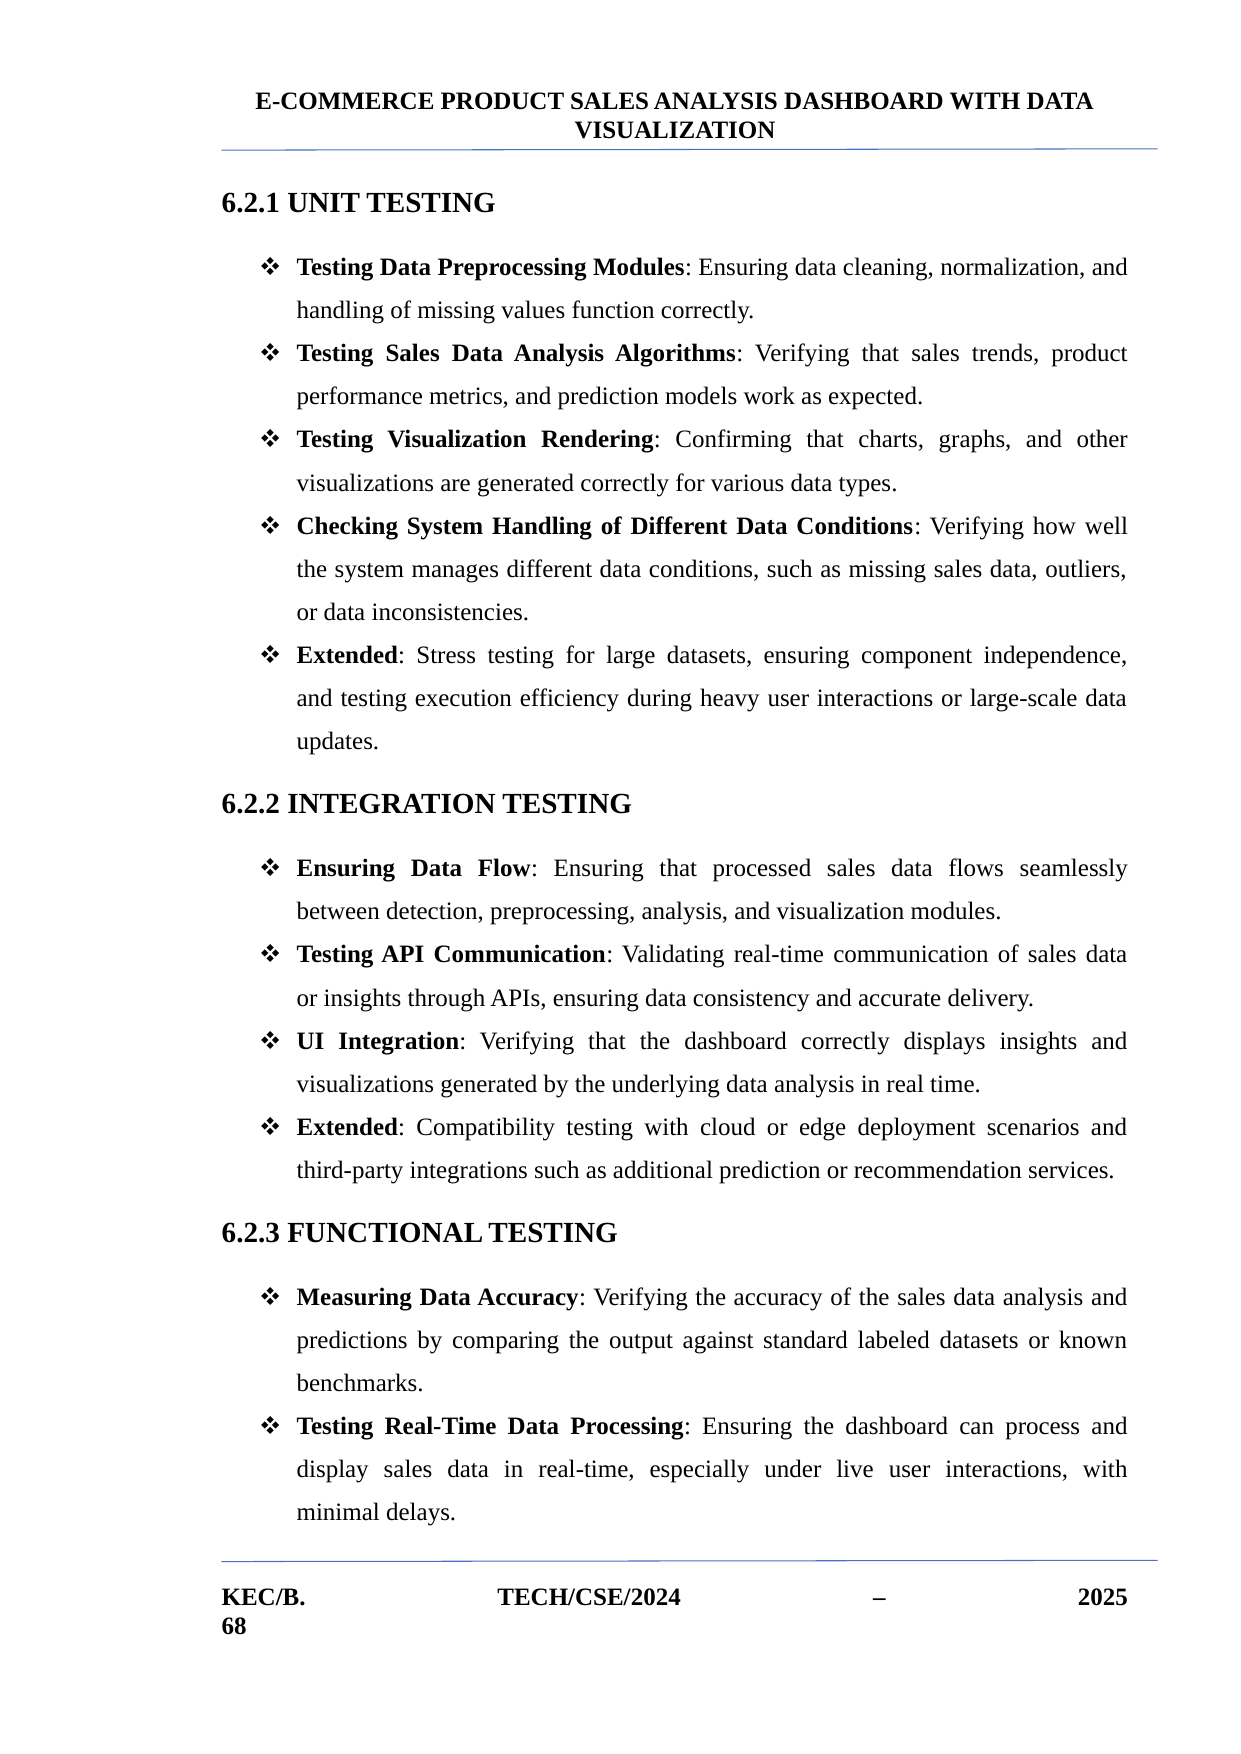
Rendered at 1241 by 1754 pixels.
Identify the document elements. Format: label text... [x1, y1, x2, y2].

list Extended: Compatibility testing with cloud or edge deployment scenarios and third-party integrations such as additional prediction or recommendation services. [259, 1112, 1128, 1184]
list Testing Real-Time Data Processing: Ensuring the dashboard can process and display sales data in real-time, especially under live user interactions, with minimal delays. [259, 1411, 1128, 1526]
list Ensuring Data Flow: Ensuring that processed sales data flows seamlessly between detection, preprocessing, analysis, and visualization modules. [259, 853, 1128, 925]
text 6.2.1 UNIT TESTING [221, 185, 1128, 219]
text 6.2.3 FUNCTIONAL TESTING [221, 1215, 1128, 1248]
list Extended: Stress testing for large datasets, ensuring component independence, and testing execution efficiency during heavy user interactions or large-scale data updates. [259, 640, 1128, 755]
list Checking System Handling of Different Data Conditions: Verifying how well the system manages different data conditions, such as missing sales data, outliers, or data inconsistencies. [259, 511, 1128, 626]
list Testing Visualization Rendering: Confirming that charts, graphs, and other visualizations are generated correctly for various data types. [259, 424, 1128, 496]
list UI Integration: Verifying that the dashboard correctly displays insights and visualizations generated by the underlying data analysis in real time. [259, 1026, 1128, 1098]
list Measuring Data Accuracy: Verifying the accuracy of the sales data analysis and predictions by comparing the output against standard labeled datasets or known benchmarks. [259, 1282, 1128, 1397]
list Testing Data Preprocessing Modules: Ensuring data cleaning, normalization, and handling of missing values function correctly. [259, 252, 1128, 324]
list Testing API Communication: Validating real-time communication of sales data or insights through APIs, ensuring data consistency and accurate delivery. [259, 939, 1128, 1011]
list Testing Sales Data Analysis Algorithms: Verifying that sales trends, product performance metrics, and prediction models work as expected. [259, 338, 1128, 410]
text 6.2.2 INTEGRATION TESTING [221, 786, 1128, 820]
